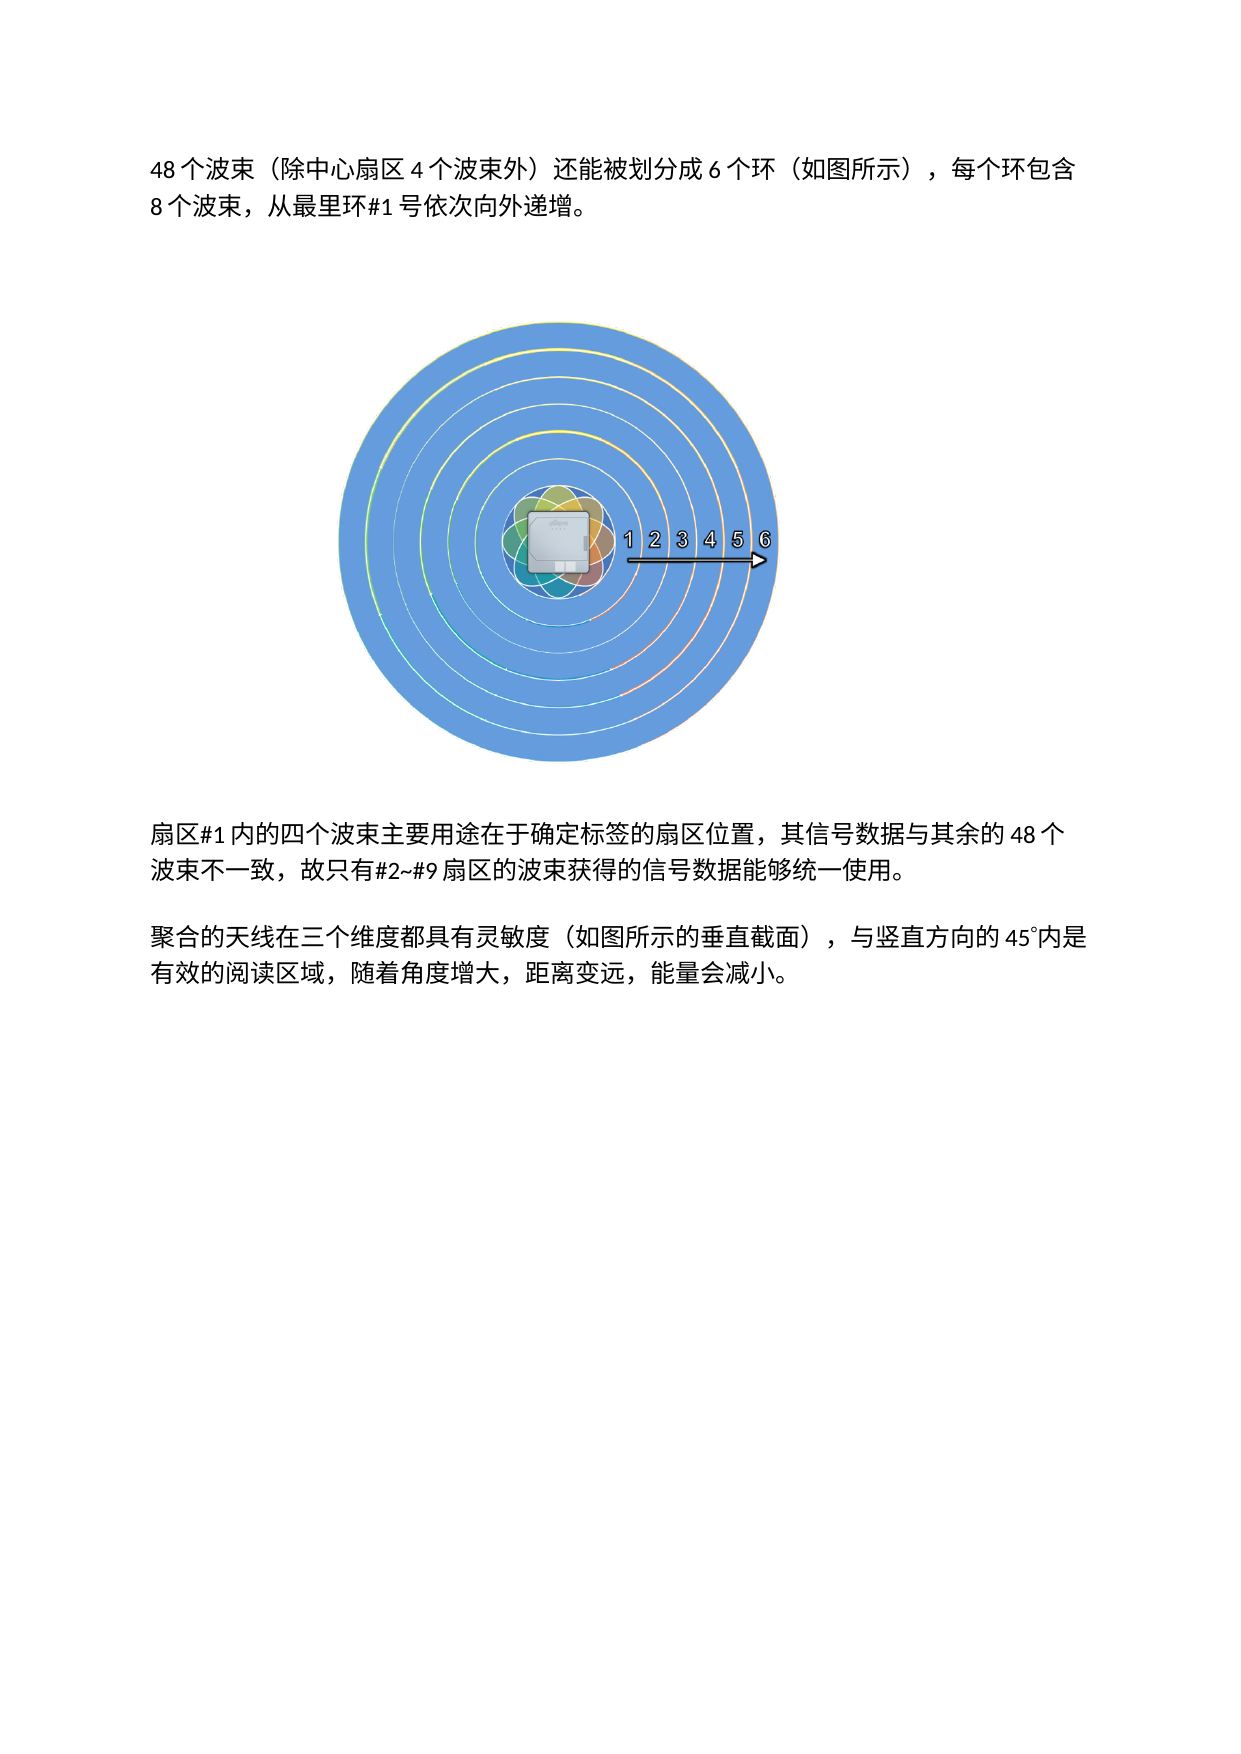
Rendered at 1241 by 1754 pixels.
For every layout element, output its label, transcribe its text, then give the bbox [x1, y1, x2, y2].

picture [150, 222, 940, 815]
text 48个波束（除中心扇区4个波束外）还能被划分成6个环（如图所示），每个环包含8个波束，从最里环#1号依次向外递增。 [150, 150, 1090, 222]
text 聚合的天线在三个维度都具有灵敏度（如图所示的垂直截面），与竖直方向的45内是有效的阅读区域，随着角度增大，距离变远，能量会减小。 [150, 918, 1090, 990]
text 扇区#1内的四个波束主要用途在于确定标签的扇区位置，其信号数据与其余的48个波束不一致，故只有#2~#9扇区的波束获得的信号数据能够统一使用。 [150, 814, 1090, 887]
